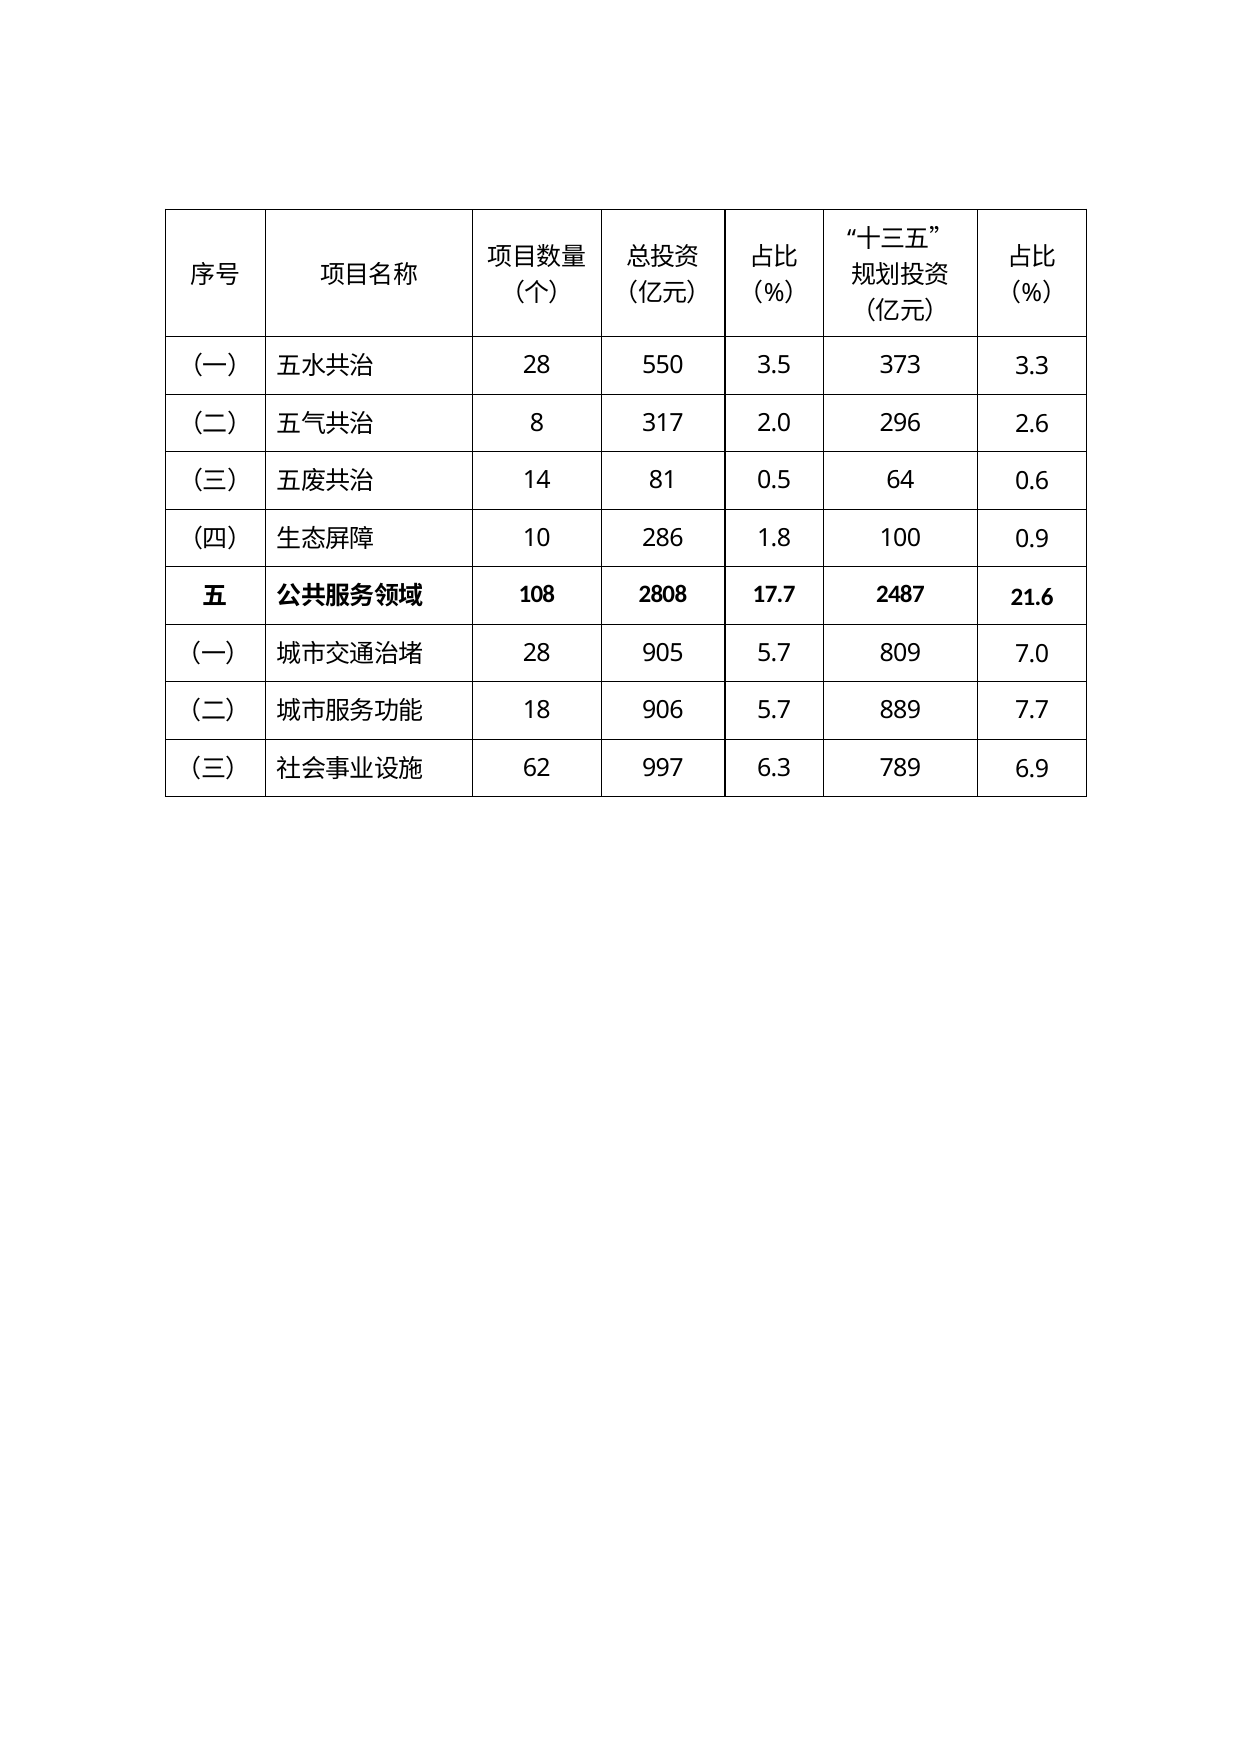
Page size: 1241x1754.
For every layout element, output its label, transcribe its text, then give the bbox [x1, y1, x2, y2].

table_cell （二） [166, 682, 265, 738]
table_cell 108 [473, 567, 601, 623]
table_cell 6.9 [978, 740, 1086, 796]
table_header 序号 [166, 210, 265, 336]
table_cell 2808 [602, 567, 724, 623]
table_cell 3.5 [726, 337, 823, 393]
table_header 占比 （%） [726, 210, 823, 336]
table_header “十三五”规划投资 （亿元） [824, 210, 977, 336]
table_cell 生态屏障 [266, 510, 472, 566]
table_cell 8 [473, 395, 601, 451]
table_cell 7.7 [978, 682, 1086, 738]
table_cell 550 [602, 337, 724, 393]
table_cell 809 [824, 625, 977, 681]
table_cell 317 [602, 395, 724, 451]
table_cell 五废共治 [266, 452, 472, 508]
table_cell 62 [473, 740, 601, 796]
table_cell 28 [473, 337, 601, 393]
table_cell 905 [602, 625, 724, 681]
table_cell （三） [166, 452, 265, 508]
table_cell 286 [602, 510, 724, 566]
table_header 占比 （%） [978, 210, 1086, 336]
table_cell 100 [824, 510, 977, 566]
table_cell 14 [473, 452, 601, 508]
table_cell 296 [824, 395, 977, 451]
table_cell 789 [824, 740, 977, 796]
table_cell （四） [166, 510, 265, 566]
table_cell 906 [602, 682, 724, 738]
table_cell 0.6 [978, 452, 1086, 508]
table_cell 社会事业设施 [266, 740, 472, 796]
table_cell 21.6 [978, 567, 1086, 623]
table_cell 28 [473, 625, 601, 681]
table_cell 18 [473, 682, 601, 738]
table_header 总投资 （亿元） [602, 210, 724, 336]
table_cell 997 [602, 740, 724, 796]
table_cell 公共服务领域 [266, 567, 472, 623]
table_cell 2.6 [978, 395, 1086, 451]
table_header 项目数量 （个） [473, 210, 601, 336]
table_cell （二） [166, 395, 265, 451]
table_cell 3.3 [978, 337, 1086, 393]
table_header 项目名称 [266, 210, 472, 336]
table_cell 1.8 [726, 510, 823, 566]
table_cell 城市交通治堵 [266, 625, 472, 681]
table_cell 6.3 [726, 740, 823, 796]
table_cell 17.7 [726, 567, 823, 623]
table_cell 64 [824, 452, 977, 508]
table_cell 五 [166, 567, 265, 623]
table_cell （三） [166, 740, 265, 796]
table_cell 城市服务功能 [266, 682, 472, 738]
table_cell （一） [166, 625, 265, 681]
table_cell 五气共治 [266, 395, 472, 451]
table_cell 5.7 [726, 682, 823, 738]
table_cell 0.5 [726, 452, 823, 508]
table_cell 81 [602, 452, 724, 508]
table_cell 889 [824, 682, 977, 738]
table_cell 5.7 [726, 625, 823, 681]
table_cell 2487 [824, 567, 977, 623]
table_cell 0.9 [978, 510, 1086, 566]
table_cell 373 [824, 337, 977, 393]
table_cell 10 [473, 510, 601, 566]
table_cell 2.0 [726, 395, 823, 451]
table_cell 7.0 [978, 625, 1086, 681]
table_cell （一） [166, 337, 265, 393]
table_cell 五水共治 [266, 337, 472, 393]
